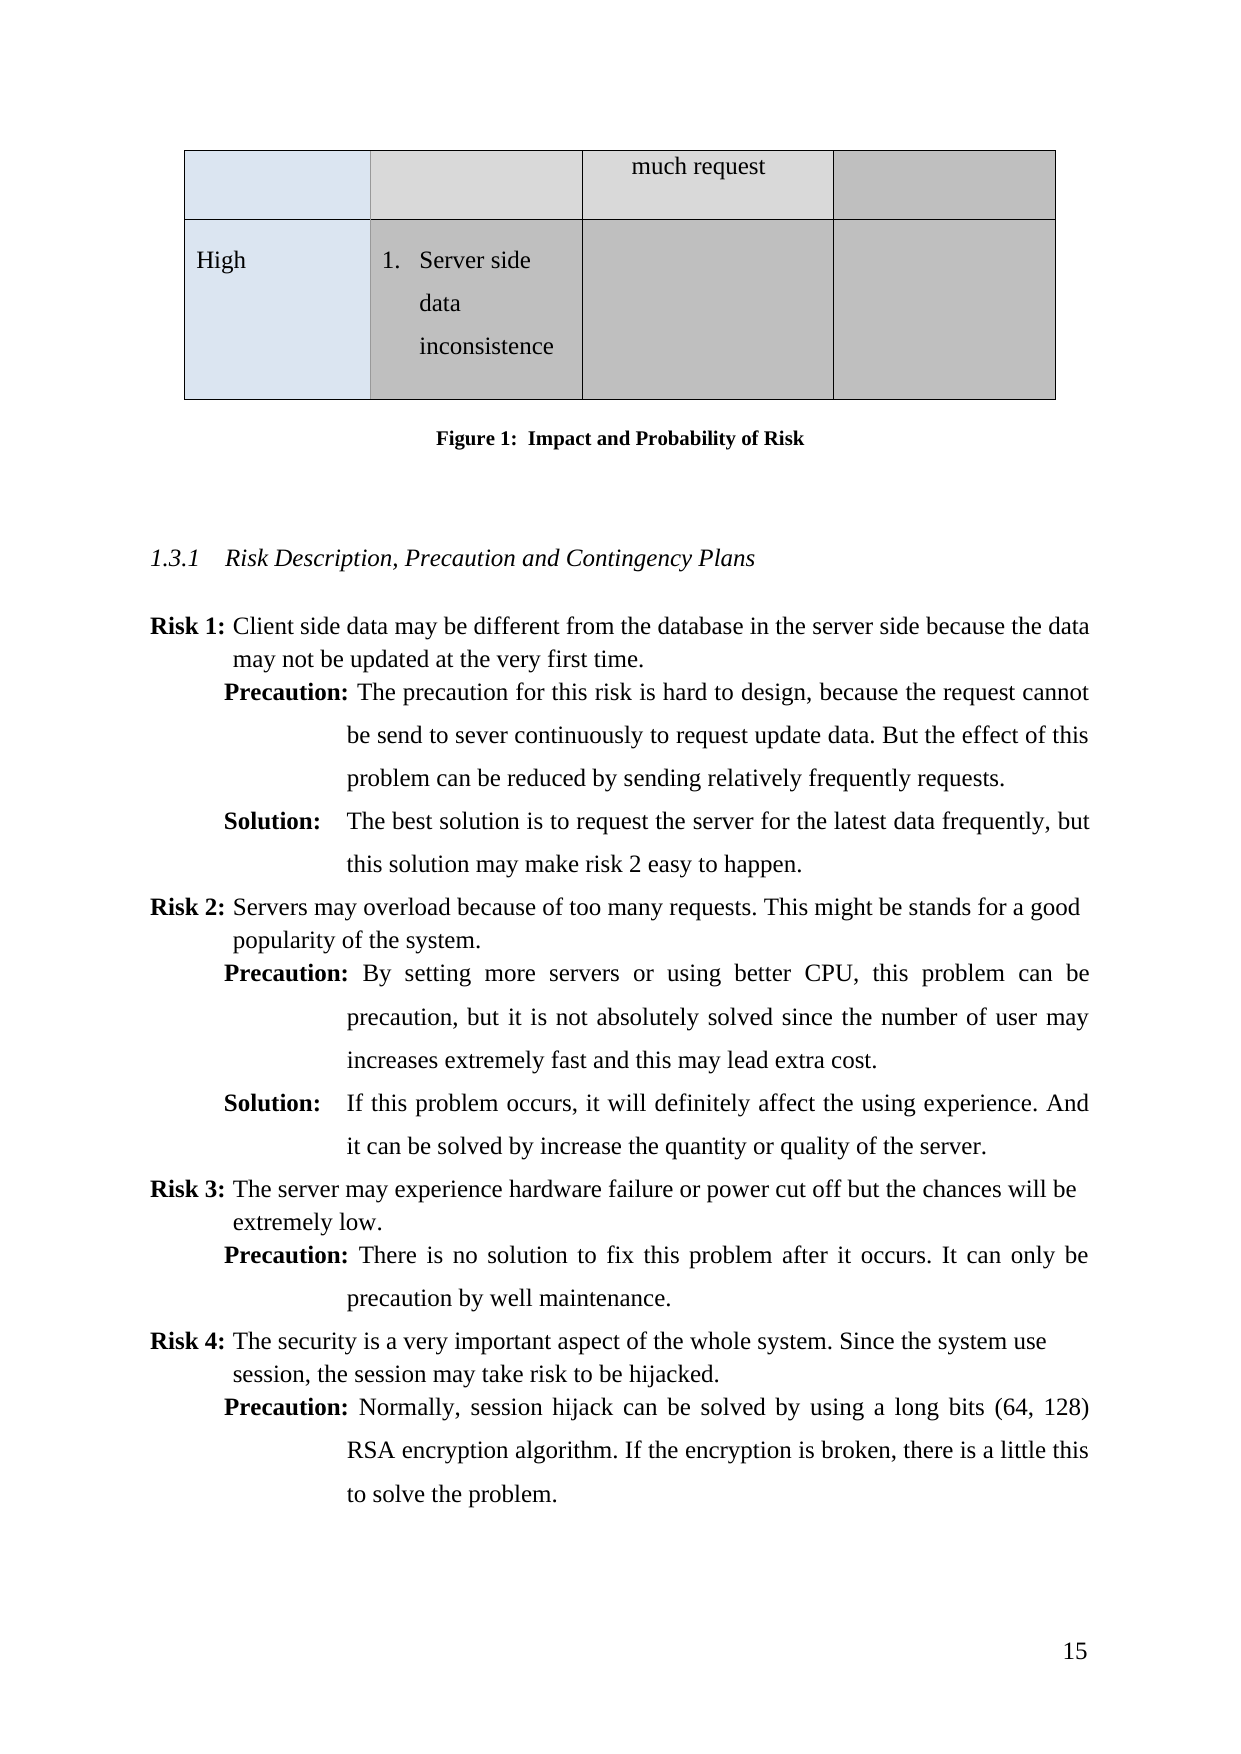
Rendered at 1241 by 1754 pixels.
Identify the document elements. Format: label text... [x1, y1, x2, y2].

subtitle Risk Description, Precaution and Contingency Plans [150, 543, 1090, 571]
text Figure 1: Impact and Probability of Risk [150, 425, 1090, 449]
table_cell [834, 151, 1055, 219]
list The security is a very important aspect of the whole system. Since the system use session, the session may take risk to be hijacked. [150, 1326, 1090, 1388]
table_cell [371, 151, 582, 219]
table_cell [583, 220, 833, 399]
text Precaution: By setting more servers or using better CPU, this problem can be precaution, but it is not absolutely solved since the number of user may increases extremely fast and this may lead extra cost. [224, 958, 1090, 1073]
text Precaution: There is no solution to fix this problem after it occurs. It can only be precaution by well maintenance. [224, 1240, 1090, 1312]
table_cell High [185, 220, 370, 399]
text Precaution: Normally, session hijack can be solved by using a long bits (64, 128) RSA encryption algorithm. If the encryption is broken, there is a little this to solve the problem. [224, 1392, 1090, 1507]
text Precaution: The precaution for this risk is hard to design, because the request cannot be send to sever continuously to request update data. But the effect of this problem can be reduced by sending relatively frequently requests. [224, 677, 1090, 792]
table_cell Server side data inconsistence [371, 220, 582, 399]
list Servers may overload because of too many requests. This might be stands for a good popularity of the system. [150, 892, 1090, 954]
list The server may experience hardware failure or power cut off but the chances will be extremely low. [150, 1174, 1090, 1236]
table_cell Medium [185, 151, 370, 219]
text Solution: The best solution is to request the server for the latest data frequently, but this solution may make risk 2 easy to happen. [224, 806, 1090, 878]
text Solution: If this problem occurs, it will definitely affect the using experience. And it can be solved by increase the quantity or quality of the server. [224, 1088, 1090, 1160]
table_cell [834, 220, 1055, 399]
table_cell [583, 151, 833, 219]
list Client side data may be different from the database in the server side because the data may not be updated at the very first time. [150, 611, 1090, 672]
